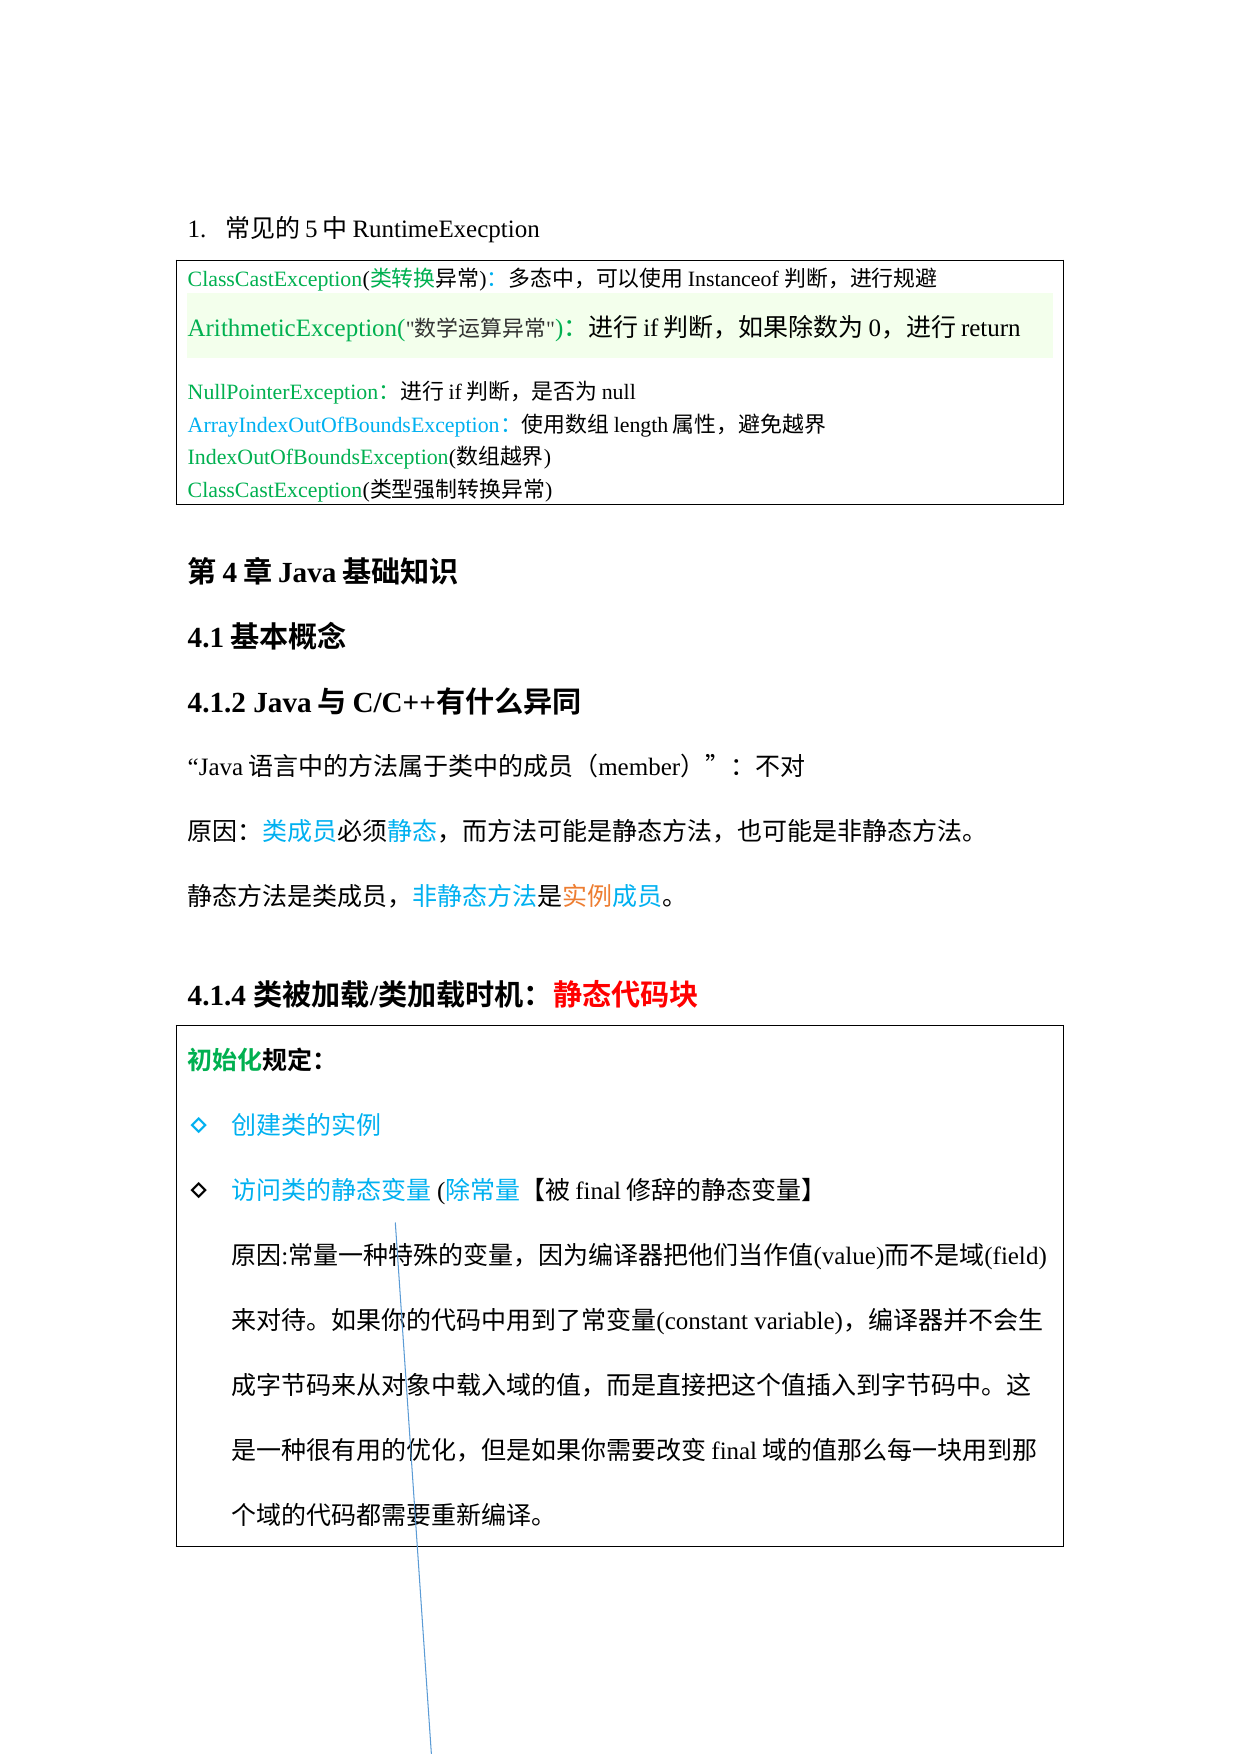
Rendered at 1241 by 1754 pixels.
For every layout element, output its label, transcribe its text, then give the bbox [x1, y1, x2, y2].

text 原因：类成员必须静态，而方法可能是静态方法，也可能是非静态方法。 [187, 797, 1053, 862]
text 4.1.4 类被加载/类加载时机：静态代码块 [187, 960, 1053, 1025]
text 4.1.2 Java与C/C++有什么异同 [187, 667, 1053, 732]
list 常见的5中RuntimeExecption [187, 194, 1053, 259]
text 4.1基本概念 [187, 602, 1053, 667]
text 第4章Java基础知识 [187, 537, 1053, 602]
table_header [177, 1026, 1063, 1546]
table_header ClassCastException(类转换异常)：多态中，可以使用Instanceof 判断，进行规避 ArithmeticException("数学运算异常")：进行if判断，如果除数为0，进行return NullPointerException：进行if判断，是否为null ArrayIndexOutOfBoundsException：使用数组length属性，避免越界 IndexOutOfBoundsException(数组越界) ClassCastException(类型强制转换异常) [177, 261, 1063, 504]
text “Java语言中的方法属于类中的成员（member）”：不对 [187, 732, 1053, 797]
text 静态方法是类成员，非静态方法是实例成员。 [187, 862, 1053, 927]
